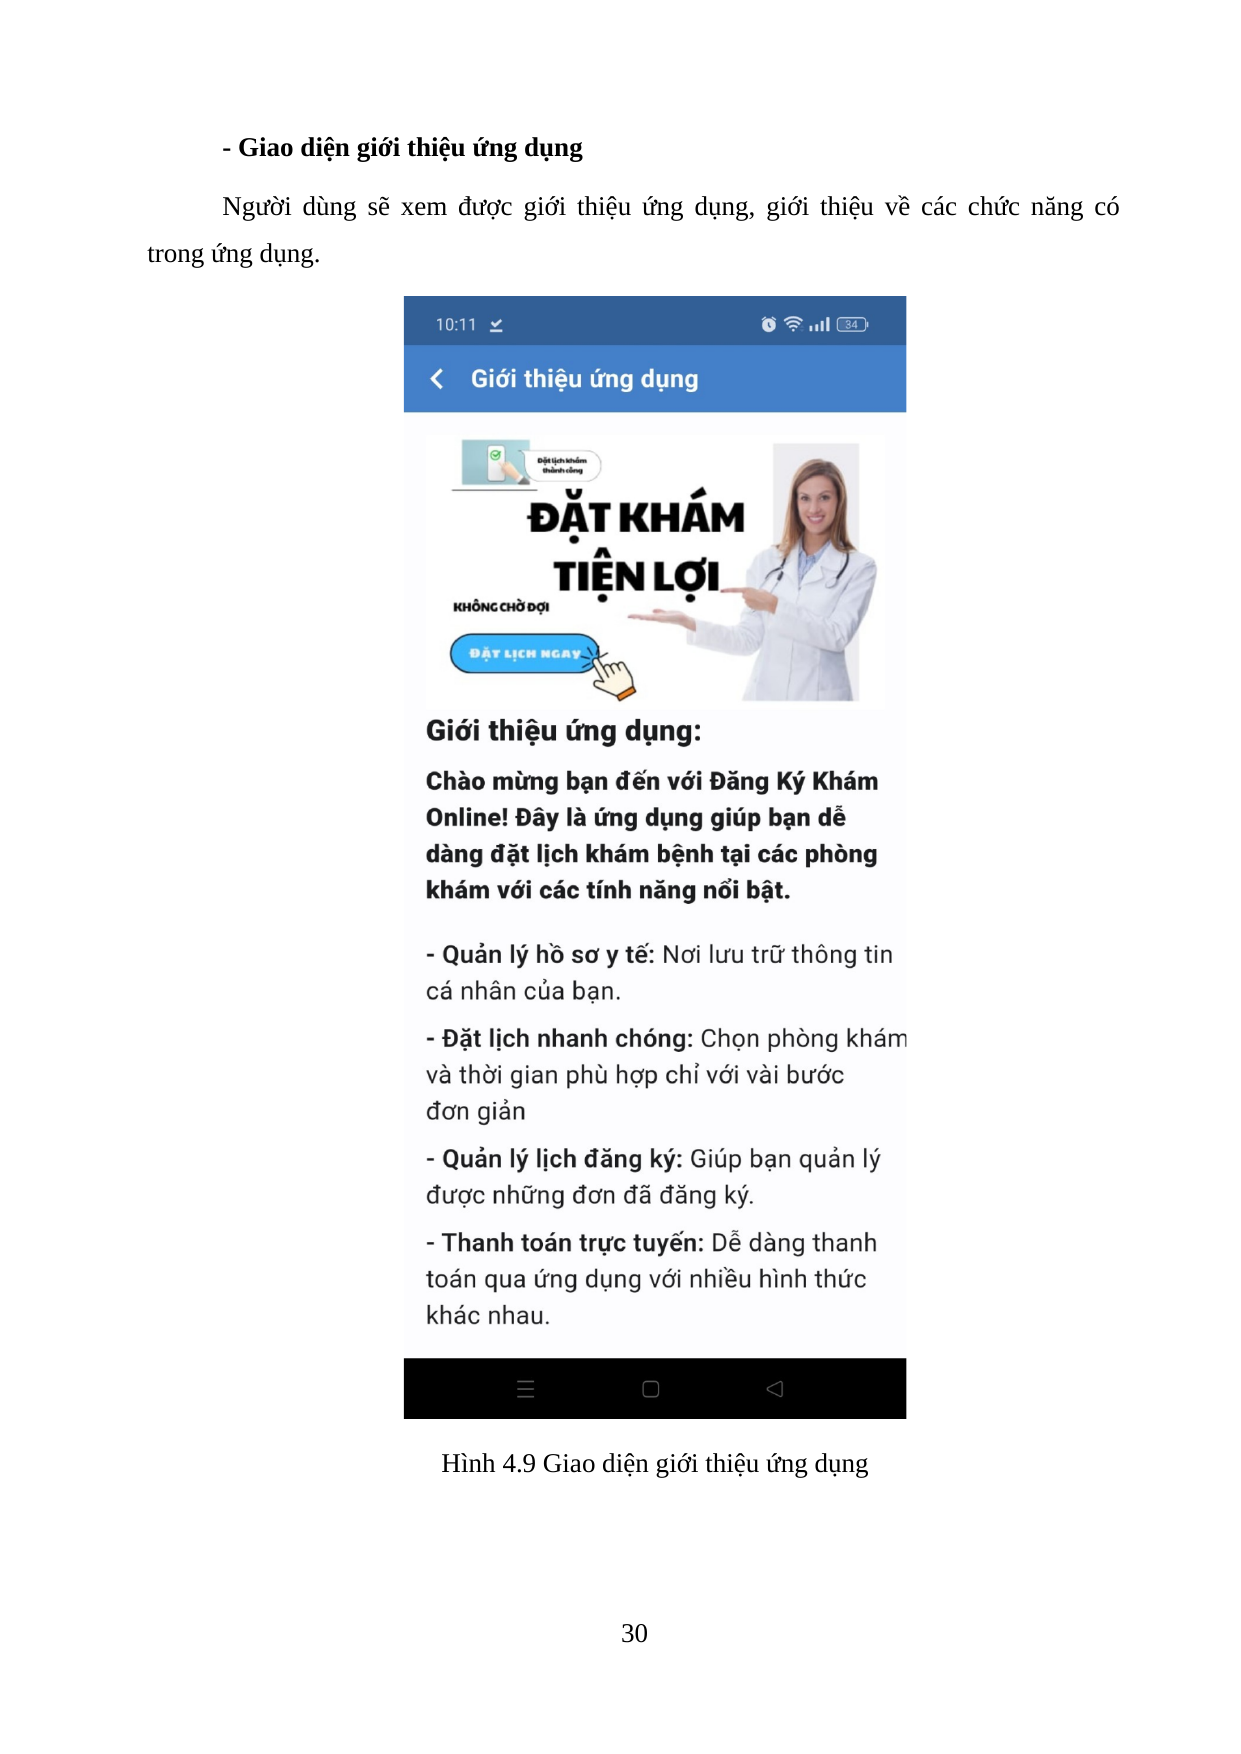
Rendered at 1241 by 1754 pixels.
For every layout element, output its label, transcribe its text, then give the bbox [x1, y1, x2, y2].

text - Giao diện giới thiệu ứng dụng [147, 131, 1122, 162]
picture [403, 296, 907, 1419]
text Người dùng sẽ xem được giới thiệu ứng dụng, giới thiệu về các chức năng có trong ứng dụng. [147, 190, 1122, 268]
